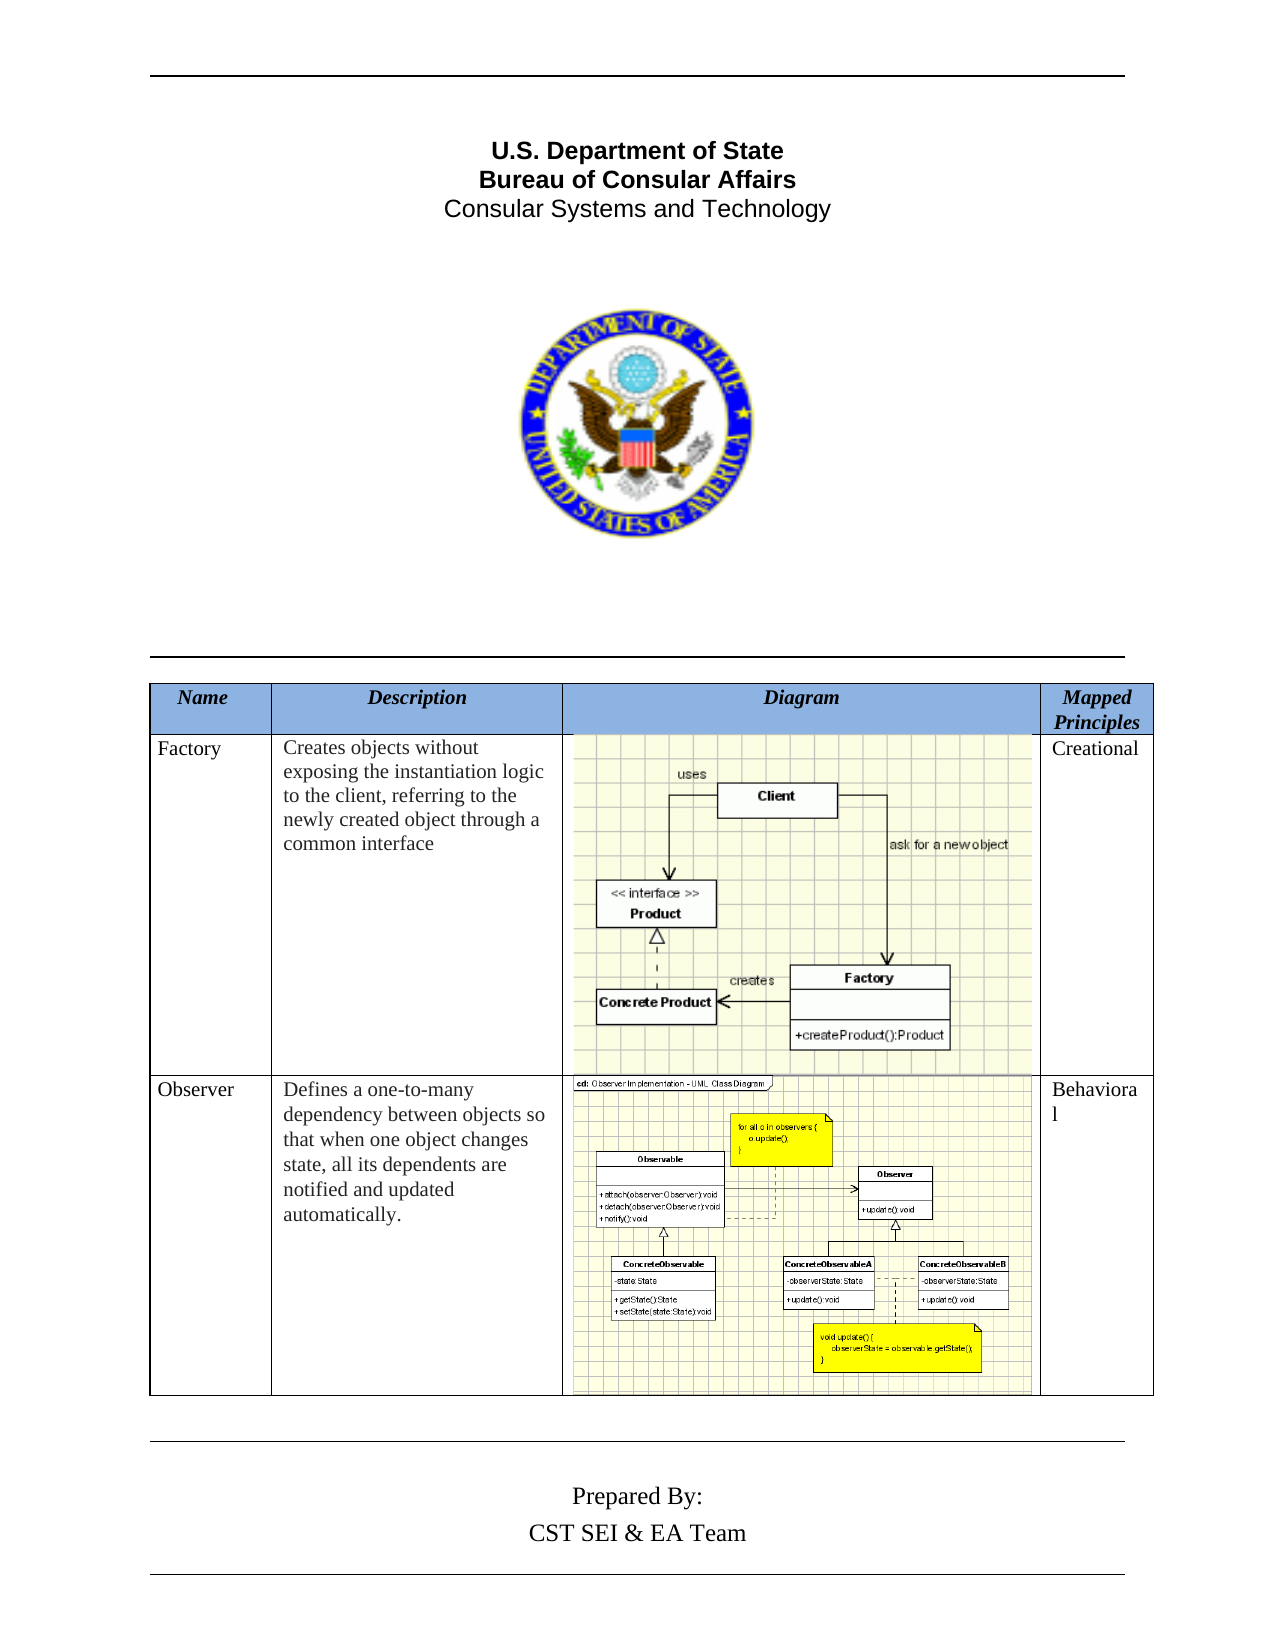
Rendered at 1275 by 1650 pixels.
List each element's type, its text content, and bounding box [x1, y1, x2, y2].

table_cell [563, 1076, 573, 1395]
table_cell [1032, 735, 1040, 1074]
table_cell [1032, 1076, 1040, 1395]
picture [573, 734, 1032, 1395]
table_cell Observer [151, 1076, 271, 1395]
table_cell [563, 735, 573, 1074]
table_header Description [272, 684, 562, 734]
table_cell Behavioral [1041, 1076, 1153, 1395]
table_header Diagram [563, 684, 1040, 734]
table_cell Creational [1041, 735, 1153, 1074]
table_cell Factory [151, 735, 271, 1074]
table_cell Creates objects without exposing the instantiation logic to the client, referring to the newly created object through a common interface [272, 735, 562, 1074]
table_header Name [151, 684, 271, 734]
table_header Mapped Principles [1041, 684, 1153, 734]
table_cell Defines a one-to-many dependency between objects so that when one object changes state, all its dependents are notified and updated automatically. [272, 1076, 562, 1395]
